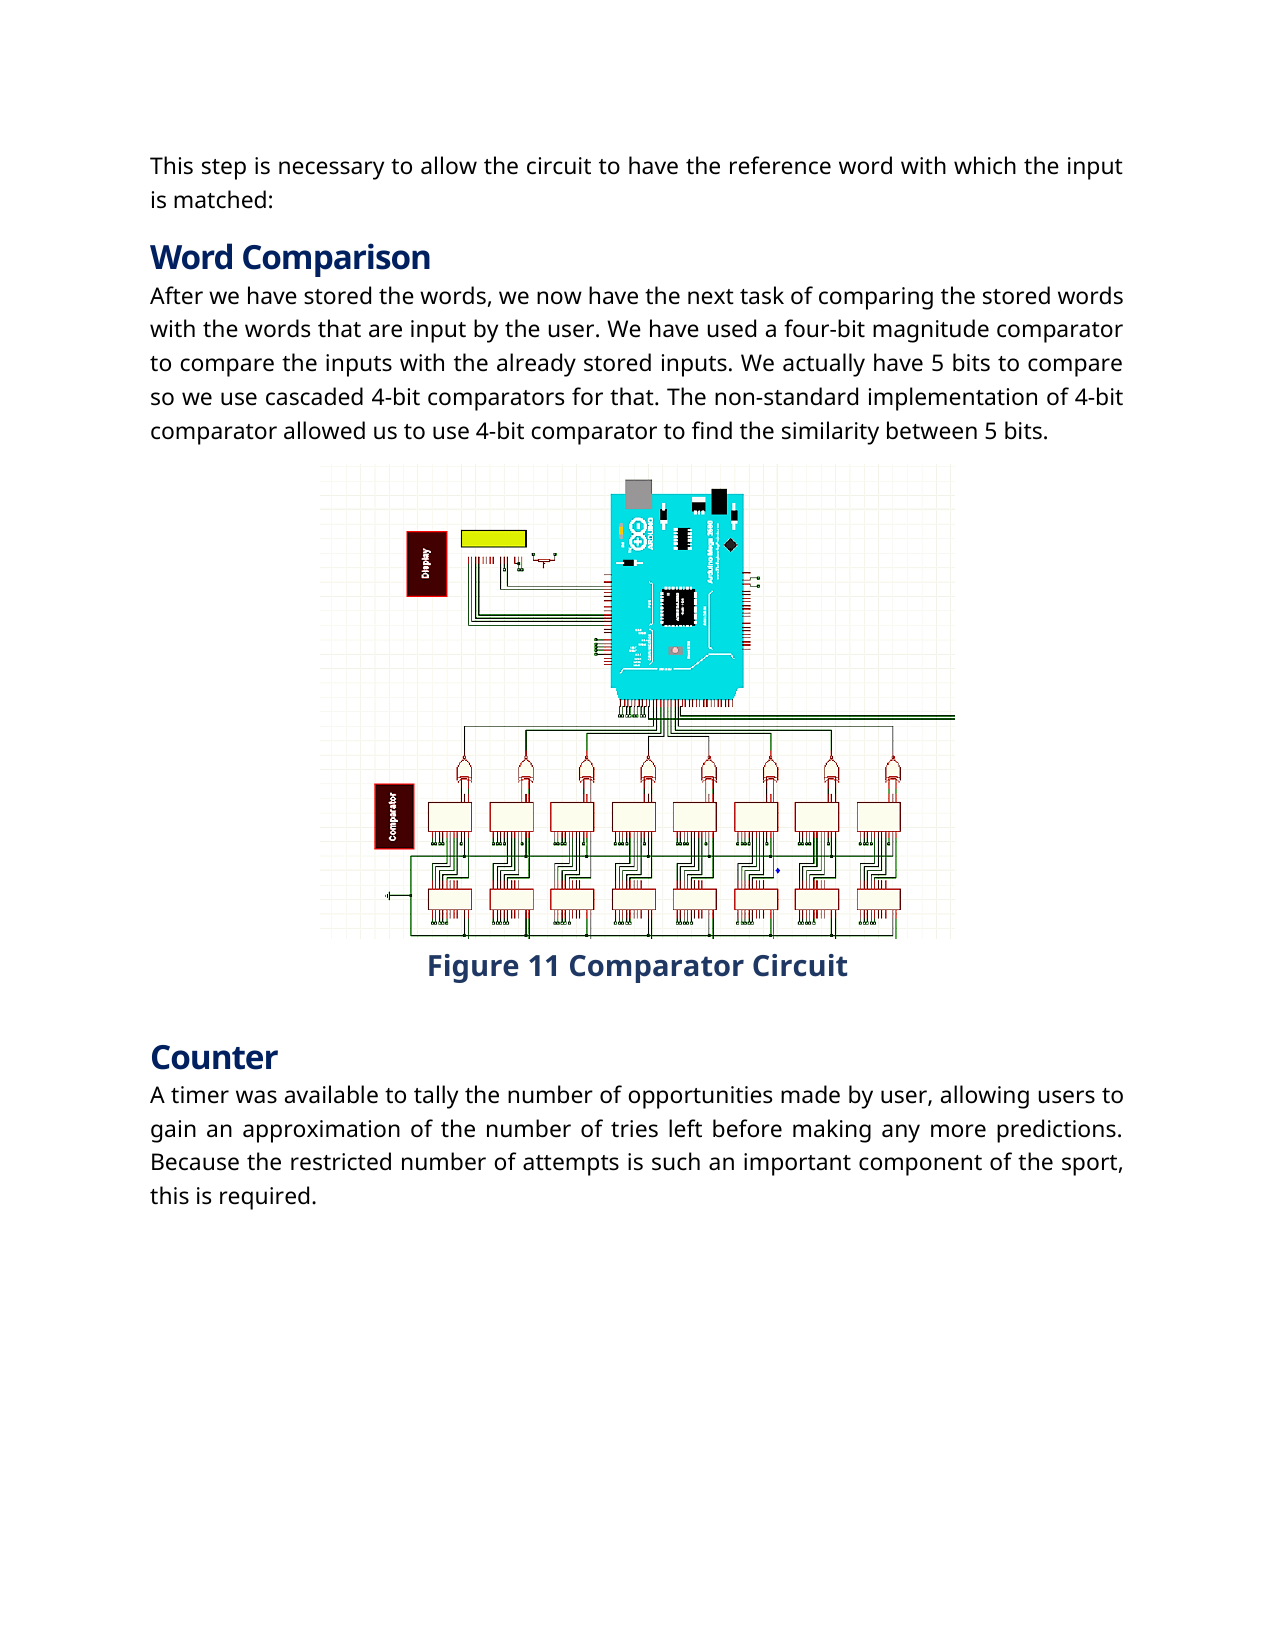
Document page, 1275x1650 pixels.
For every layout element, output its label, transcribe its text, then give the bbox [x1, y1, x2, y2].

text This step is necessary to allow the circuit to have the reference word with which the input is matched: [150, 150, 1125, 215]
text After we have stored the words, we now have the next task of comparing the stored words with the words that are input by the user. We have used a four-bit magnitude comparator to compare the inputs with the already stored inputs. We actually have 5 bits to compare so we use cascaded 4-bit comparators for that. The non-standard implementation of 4-bit comparator allowed us to use 4-bit comparator to find the similarity between 5 bits. [150, 279, 1125, 446]
text A timer was available to tally the number of opportunities made by user, allowing users to gain an approximation of the number of tries left before making any more predictions. Because the restricted number of attempts is such an important component of the sport, this is required. [150, 1079, 1125, 1211]
subtitle Word Comparison [150, 234, 1125, 279]
picture [320, 464, 955, 939]
subtitle Counter [150, 1033, 1125, 1079]
